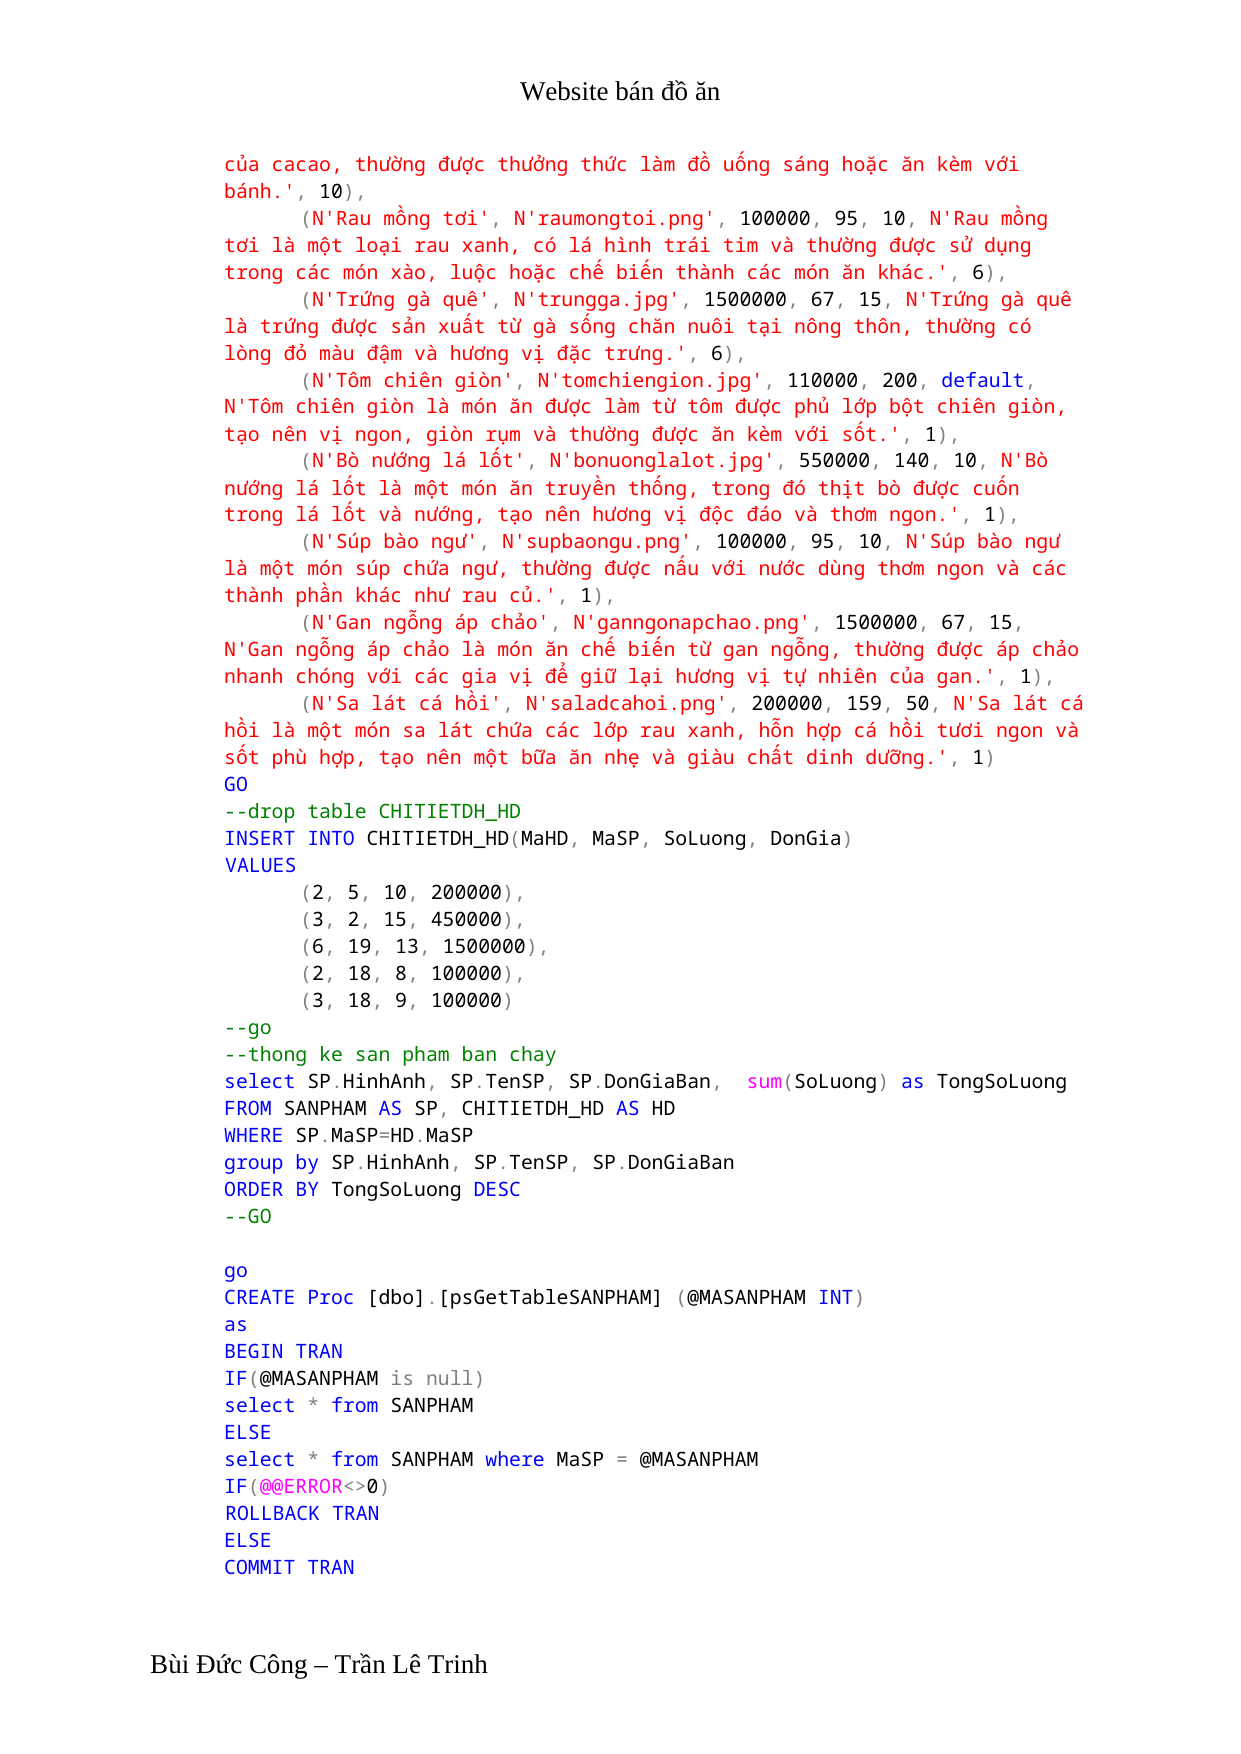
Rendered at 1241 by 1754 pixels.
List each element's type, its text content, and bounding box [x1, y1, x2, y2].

text INSERT INTO CHITIETDH_HD(MaHD, MaSP, SoLuong, DonGia) [224, 824, 1090, 851]
text (2, 5, 10, 200000), [224, 878, 1090, 905]
text (N'Rau mồng tơi', N'raumongtoi.png', 100000, 95, 10, N'Rau mồng tơi là một loại rau xanh, có lá hình trái tim và thường được sử dụng trong các món xào, luộc hoặc chế biến thành các món ăn khác.', 6), [224, 204, 1090, 285]
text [224, 150, 1090, 204]
text IF(@MASANPHAM is null) [224, 1364, 1090, 1391]
text (N'Sa lát cá hồi', N'saladcahoi.png', 200000, 159, 50, N'Sa lát cá hồi là một món sa lát chứa các lớp rau xanh, hỗn hợp cá hồi tươi ngon và sốt phù hợp, tạo nên một bữa ăn nhẹ và giàu chất dinh dưỡng.', 1) [224, 689, 1090, 771]
text select * from SANPHAM where MaSP = @MASANPHAM [224, 1445, 1090, 1472]
text WHERE SP.MaSP=HD.MaSP [224, 1121, 1090, 1148]
text group by SP.HinhAnh, SP.TenSP, SP.DonGiaBan [224, 1148, 1090, 1175]
text BEGIN TRAN [224, 1337, 1090, 1364]
text select SP.HinhAnh, SP.TenSP, SP.DonGiaBan, sum(SoLuong) as TongSoLuong [224, 1067, 1090, 1094]
text GO [224, 771, 1090, 797]
text VALUES [224, 851, 1090, 878]
text COMMIT TRAN [224, 1553, 1090, 1580]
text --drop table CHITIETDH_HD [224, 797, 1090, 824]
text select * from SANPHAM [224, 1391, 1090, 1418]
text (3, 2, 15, 450000), [224, 905, 1090, 932]
text ROLLBACK TRAN [224, 1499, 1090, 1526]
text FROM SANPHAM AS SP, CHITIETDH_HD AS HD [224, 1094, 1090, 1121]
text --go [224, 1013, 1090, 1040]
text ELSE [224, 1526, 1090, 1553]
text CREATE Proc [dbo].[psGetTableSANPHAM] (@MASANPHAM INT) [224, 1283, 1090, 1310]
text ELSE [224, 1418, 1090, 1445]
text IF(@@ERROR<>0) [224, 1472, 1090, 1499]
text go [224, 1256, 1090, 1283]
text (N'Gan ngỗng áp chảo', N'ganngonapchao.png', 1500000, 67, 15, N'Gan ngỗng áp chảo là món ăn chế biến từ gan ngỗng, thường được áp chảo nhanh chóng với các gia vị để giữ lại hương vị tự nhiên của gan.', 1), [224, 609, 1090, 689]
text (6, 19, 13, 1500000), [224, 932, 1090, 959]
text ORDER BY TongSoLuong DESC [224, 1175, 1090, 1202]
text (2, 18, 8, 100000), [224, 959, 1090, 986]
text (N'Tôm chiên giòn', N'tomchiengion.jpg', 110000, 200, default, N'Tôm chiên giòn là món ăn được làm từ tôm được phủ lớp bột chiên giòn, tạo nên vị ngon, giòn rụm và thường được ăn kèm với sốt.', 1), [224, 366, 1090, 447]
text (N'Súp bào ngư', N'supbaongu.png', 100000, 95, 10, N'Súp bào ngư là một món súp chứa ngư, thường được nấu với nước dùng thơm ngon và các thành phần khác như rau củ.', 1), [224, 528, 1090, 609]
text (N'Bò nướng lá lốt', N'bonuonglalot.jpg', 550000, 140, 10, N'Bò nướng lá lốt là một món ăn truyền thống, trong đó thịt bò được cuốn trong lá lốt và nướng, tạo nên hương vị độc đáo và thơm ngon.', 1), [224, 447, 1090, 528]
text as [224, 1310, 1090, 1337]
text --thong ke san pham ban chay [224, 1040, 1090, 1067]
text (3, 18, 9, 100000) [224, 986, 1090, 1013]
text --GO [224, 1202, 1090, 1229]
text (N'Trứng gà quê', N'trungga.jpg', 1500000, 67, 15, N'Trứng gà quê là trứng được sản xuất từ gà sống chăn nuôi tại nông thôn, thường có lòng đỏ màu đậm và hương vị đặc trưng.', 6), [224, 285, 1090, 366]
